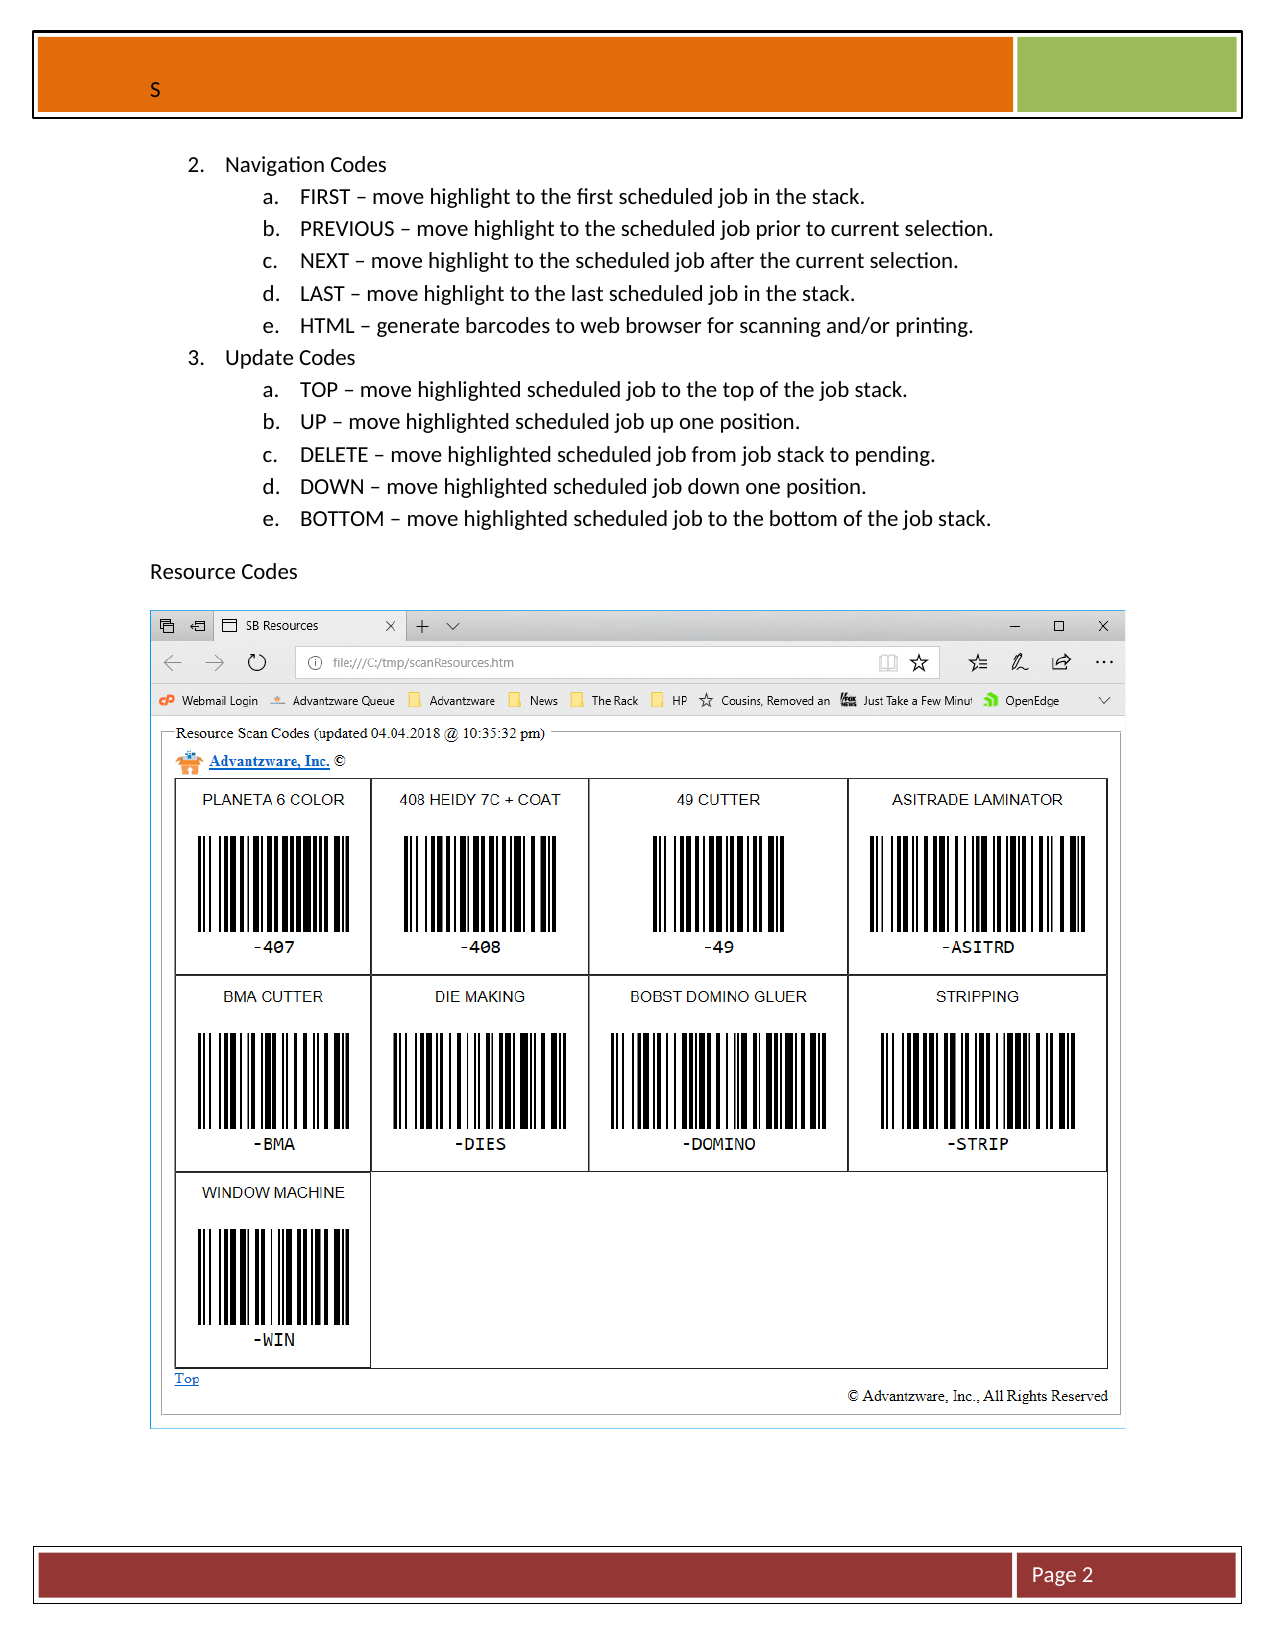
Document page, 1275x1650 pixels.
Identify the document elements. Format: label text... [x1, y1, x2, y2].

picture [150, 610, 1125, 1429]
list DELETE – move highlighted scheduled job from job stack to pending. [262, 440, 1125, 468]
list UP – move highlighted scheduled job up one position. [262, 407, 1125, 436]
list TOP – move highlighted scheduled job to the top of the job stack. [262, 375, 1125, 403]
list Navigation Codes [187, 150, 1125, 178]
list HTML – generate barcodes to web browser for scanning and/or printing. [262, 311, 1125, 339]
list LAST – move highlight to the last scheduled job in the stack. [262, 279, 1125, 307]
list DOWN – move highlighted scheduled job down one position. [262, 472, 1125, 500]
list NEXT – move highlight to the scheduled job after the current selection. [262, 247, 1125, 274]
list PREVIOUS – move highlight to the scheduled job prior to current selection. [262, 214, 1125, 242]
list BOTTOM – move highlighted scheduled job to the bottom of the job stack. [262, 504, 1125, 532]
list FIRST – move highlight to the first scheduled job in the stack. [262, 182, 1125, 210]
list Update Codes [187, 343, 1125, 371]
text Resource Codes [150, 557, 1125, 585]
